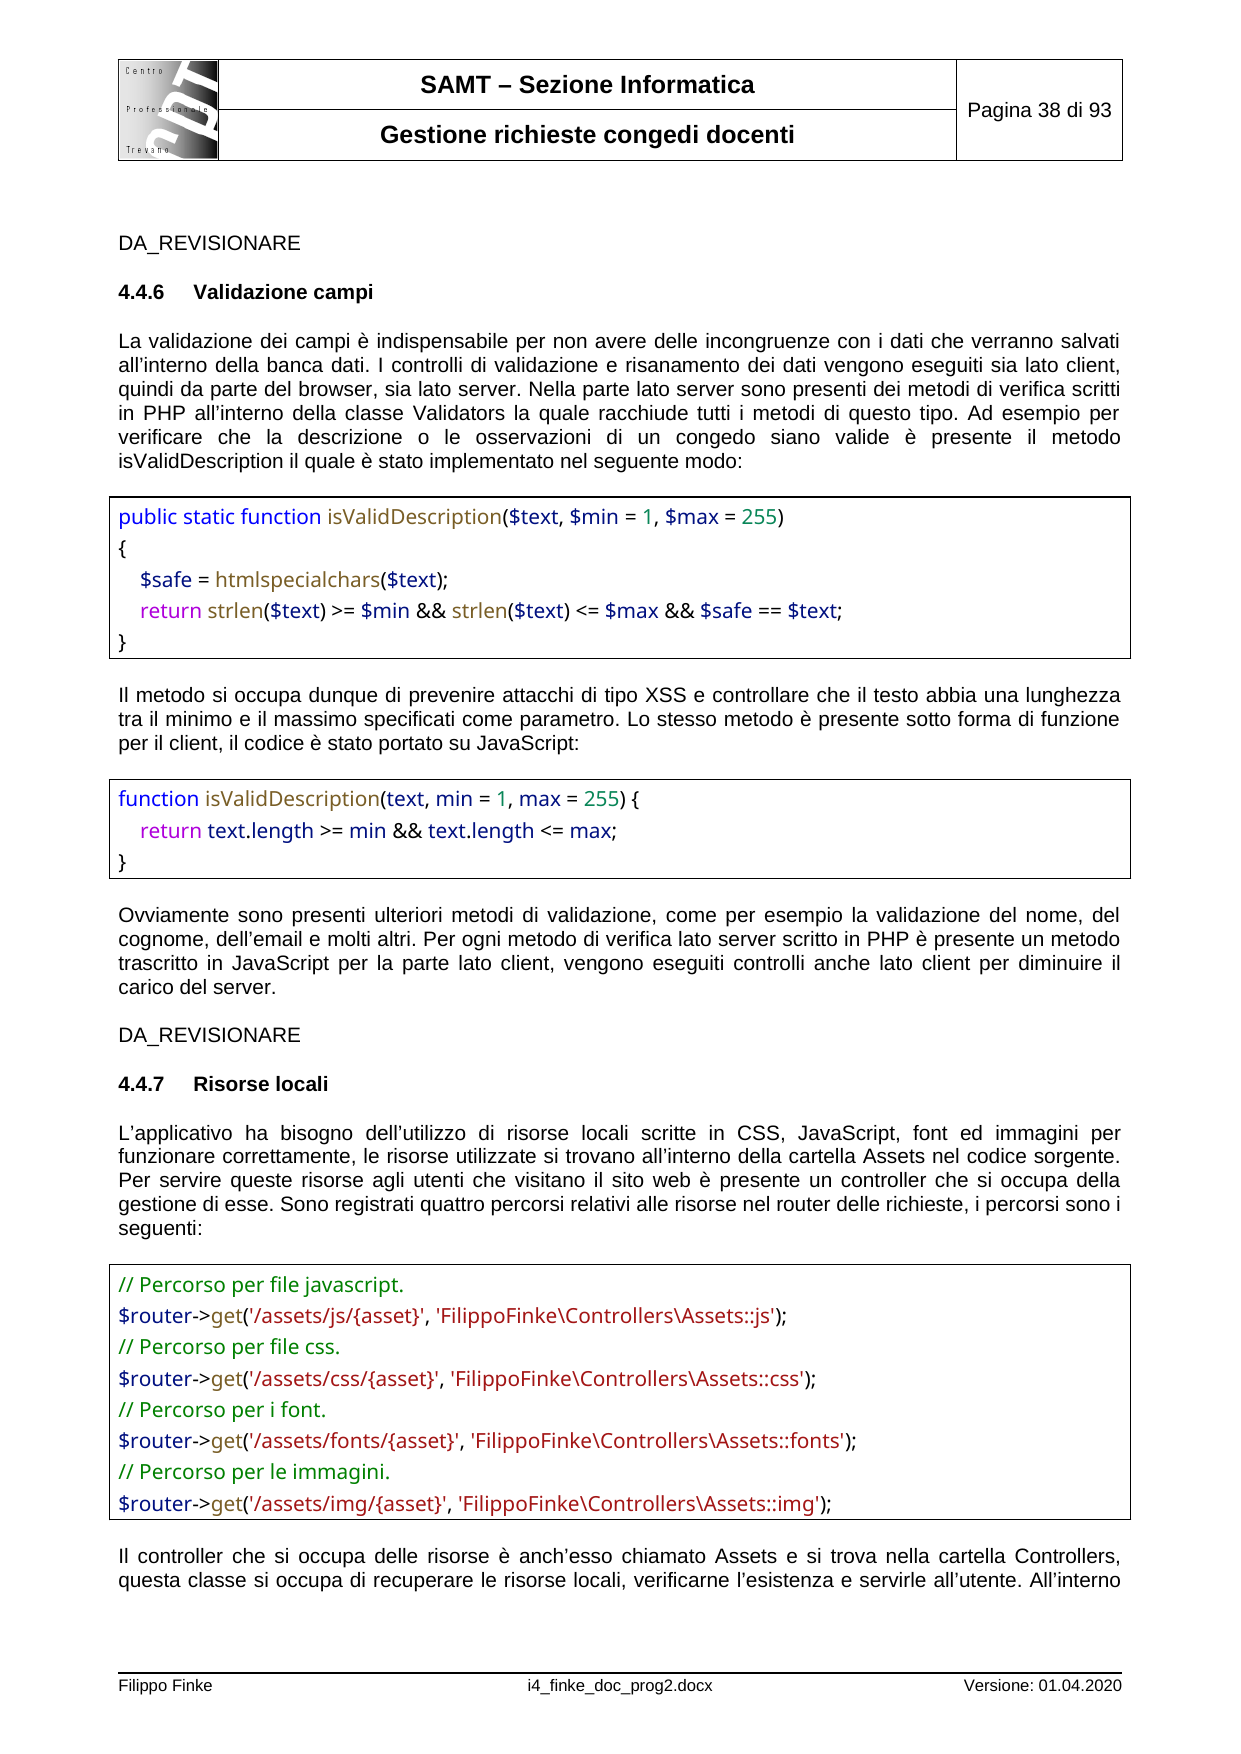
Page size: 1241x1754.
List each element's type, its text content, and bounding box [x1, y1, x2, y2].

text $router->get('/assets/js/{asset}', 'FilippoFinke\Controllers\Assets::js'); [118, 1298, 1122, 1330]
text } [110, 621, 1130, 658]
text $router->get('/assets/img/{asset}', 'FilippoFinke\Controllers\Assets::img'); [110, 1483, 1130, 1519]
text Il metodo si occupa dunque di prevenire attacchi di tipo XSS e controllare che il testo abbia una lunghezza tra il minimo e il massimo specificati come parametro. Lo stesso metodo è presente sotto forma di funzione per il client, il codice è stato portato su JavaScript: [118, 683, 1122, 755]
text // Percorso per le immagini. [118, 1455, 1122, 1483]
text // Percorso per file css. [118, 1330, 1122, 1361]
text $router->get('/assets/fonts/{asset}', 'FilippoFinke\Controllers\Assets::fonts'); [118, 1423, 1122, 1455]
text return text.length >= min && text.length <= max; [118, 813, 1122, 841]
text } [110, 841, 1130, 878]
text return strlen($text) >= $min && strlen($text) <= $max && $safe == $text; [118, 593, 1122, 621]
picture [118, 60, 218, 159]
text $router->get('/assets/css/{asset}', 'FilippoFinke\Controllers\Assets::css'); [118, 1361, 1122, 1392]
text L’applicativo ha bisogno dell’utilizzo di risorse locali scritte in CSS, JavaScript, font ed immagini per funzionare correttamente, le risorse utilizzate si trovano all’interno della cartella Assets nel codice sorgente. Per servire queste risorse agli utenti che visitano il sito web è presente un controller che si occupa della gestione di esse. Sono registrati quattro percorsi relativi alle risorse nel router delle richieste, i percorsi sono i seguenti: [118, 1120, 1122, 1240]
text // Percorso per i font. [118, 1392, 1122, 1423]
text DA_REVISIONARE [118, 1022, 1122, 1046]
text public static function isValidDescription($text, $min = 1, $max = 255) [110, 498, 1130, 531]
text DA_REVISIONARE [118, 231, 1122, 255]
text $safe = htmlspecialchars($text); [118, 562, 1122, 593]
text // Percorso per file javascript. [110, 1265, 1130, 1298]
text { [118, 531, 1122, 562]
subtitle Risorse locali [118, 1071, 1122, 1095]
text Ovviamente sono presenti ulteriori metodi di validazione, come per esempio la validazione del nome, del cognome, dell’email e molti altri. Per ogni metodo di verifica lato server scritto in PHP è presente un metodo trascritto in JavaScript per la parte lato client, vengono eseguiti controlli anche lato client per diminuire il carico del server. [118, 903, 1122, 998]
subtitle Validazione campi [118, 280, 1122, 304]
text function isValidDescription(text, min = 1, max = 255) { [110, 780, 1130, 813]
text La validazione dei campi è indispensabile per non avere delle incongruenze con i dati che verranno salvati all’interno della banca dati. I controlli di validazione e risanamento dei dati vengono eseguiti sia lato client, quindi da parte del browser, sia lato server. Nella parte lato server sono presenti dei metodi di verifica scritti in PHP all’interno della classe Validators la quale racchiude tutti i metodi di questo tipo. Ad esempio per verificare che la descrizione o le osservazioni di un congedo siano valide è presente il metodo isValidDescription il quale è stato implementato nel seguente modo: [118, 329, 1122, 472]
